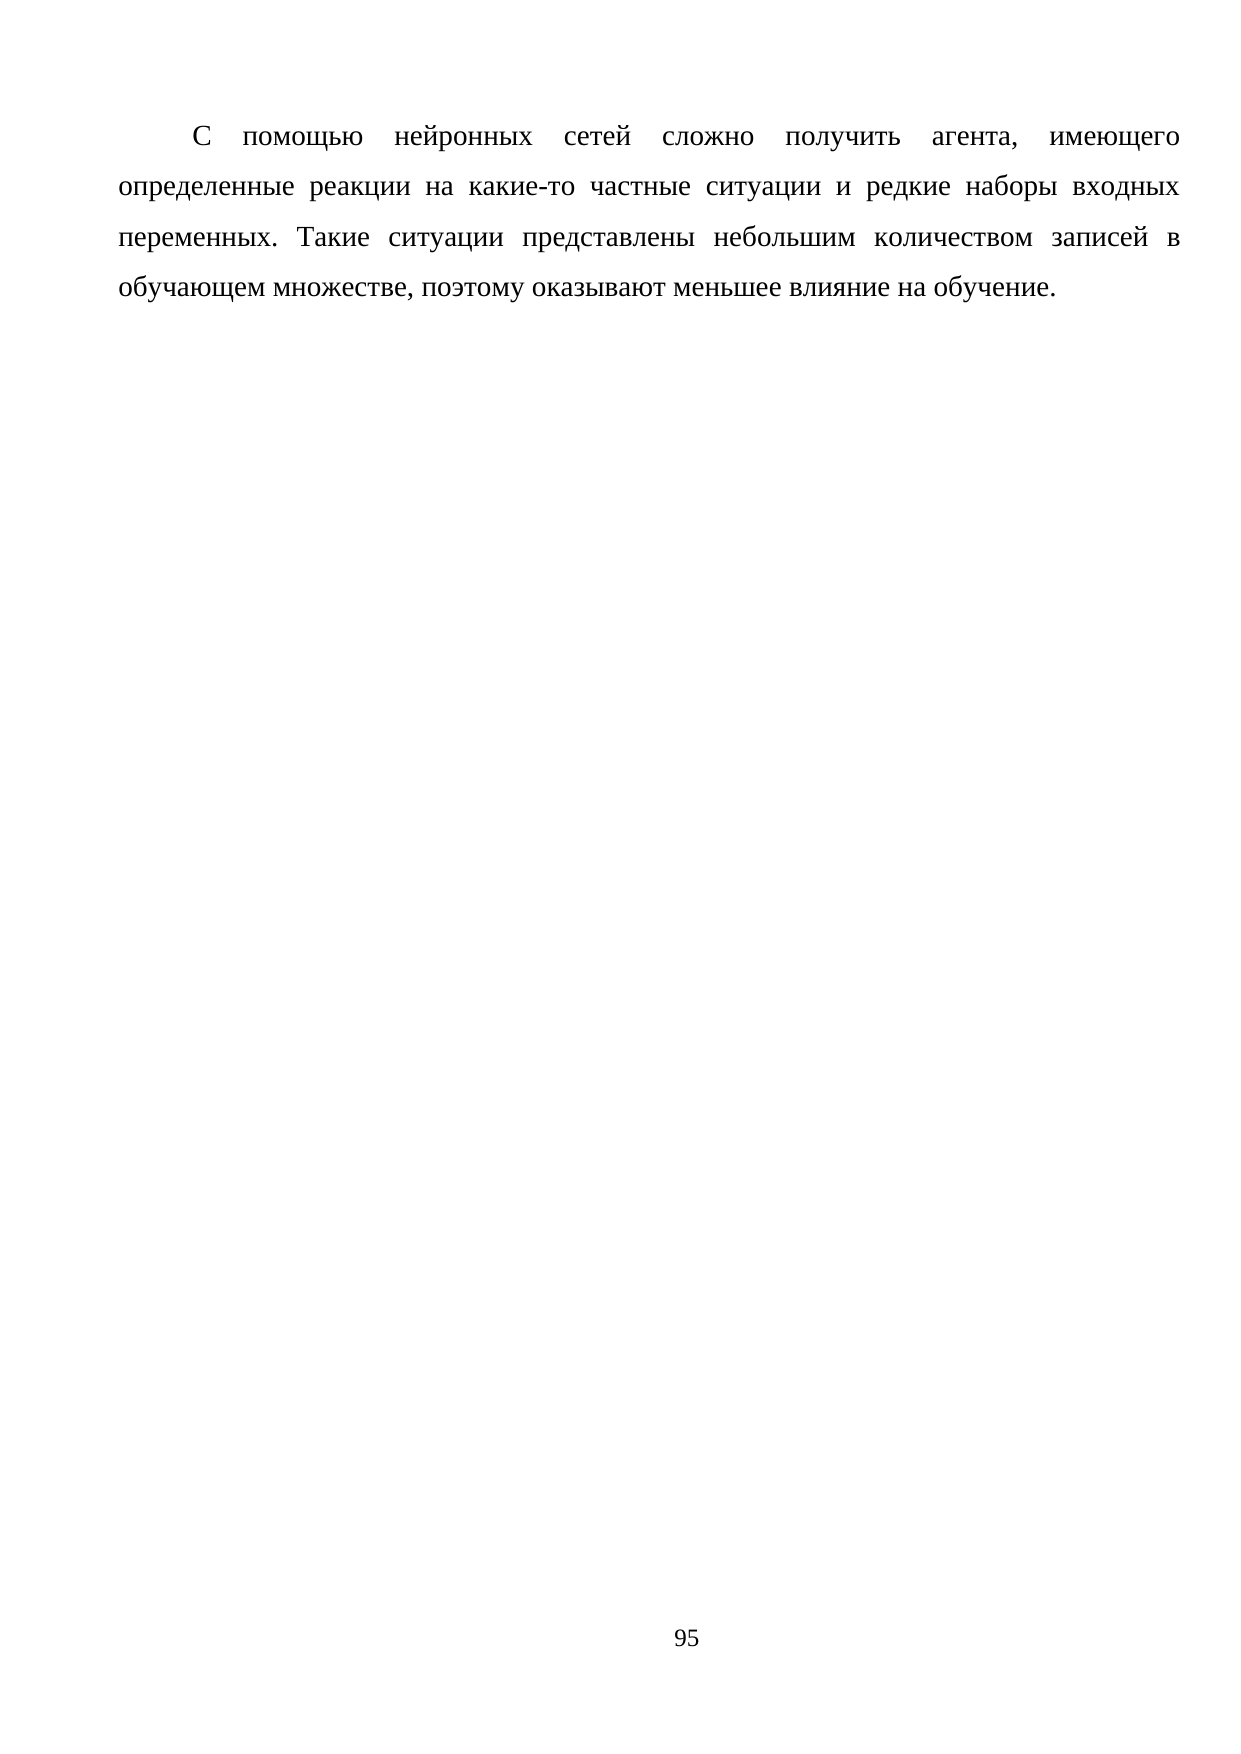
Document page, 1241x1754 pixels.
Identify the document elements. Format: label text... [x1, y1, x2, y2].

text С помощью нейронных сетей сложно получить агента, имеющего определенные реакции на какие-то частные ситуации и редкие наборы входных переменных. Такие ситуации представлены небольшим количеством записей в обучающем множестве, поэтому оказывают меньшее влияние на обучение. [118, 118, 1181, 303]
